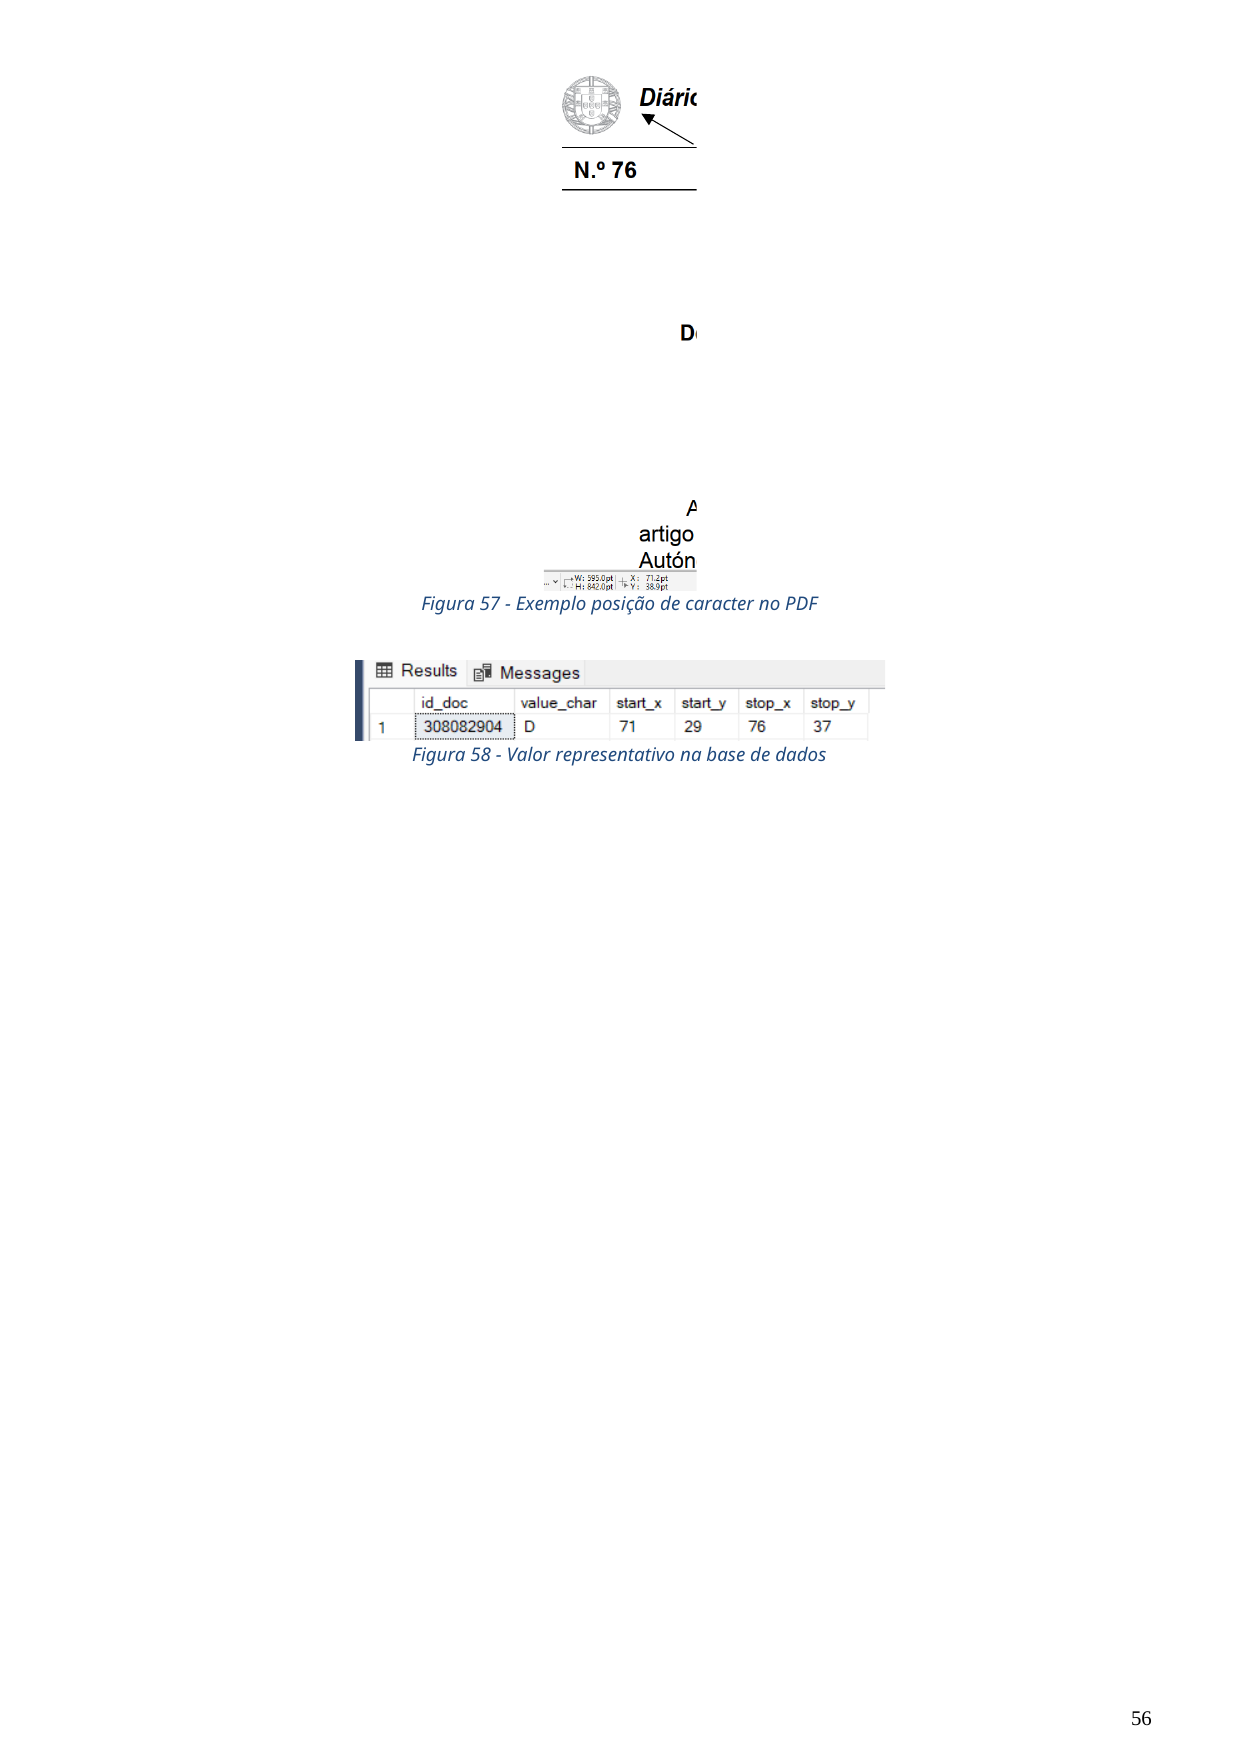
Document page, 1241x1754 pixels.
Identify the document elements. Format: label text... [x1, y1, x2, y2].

picture [355, 660, 886, 741]
text Figura 57 - Exemplo posição de caracter no PDF [89, 590, 1152, 616]
text Figura 58 - Valor representativo na base de dados [89, 741, 1152, 766]
picture [543, 47, 697, 591]
